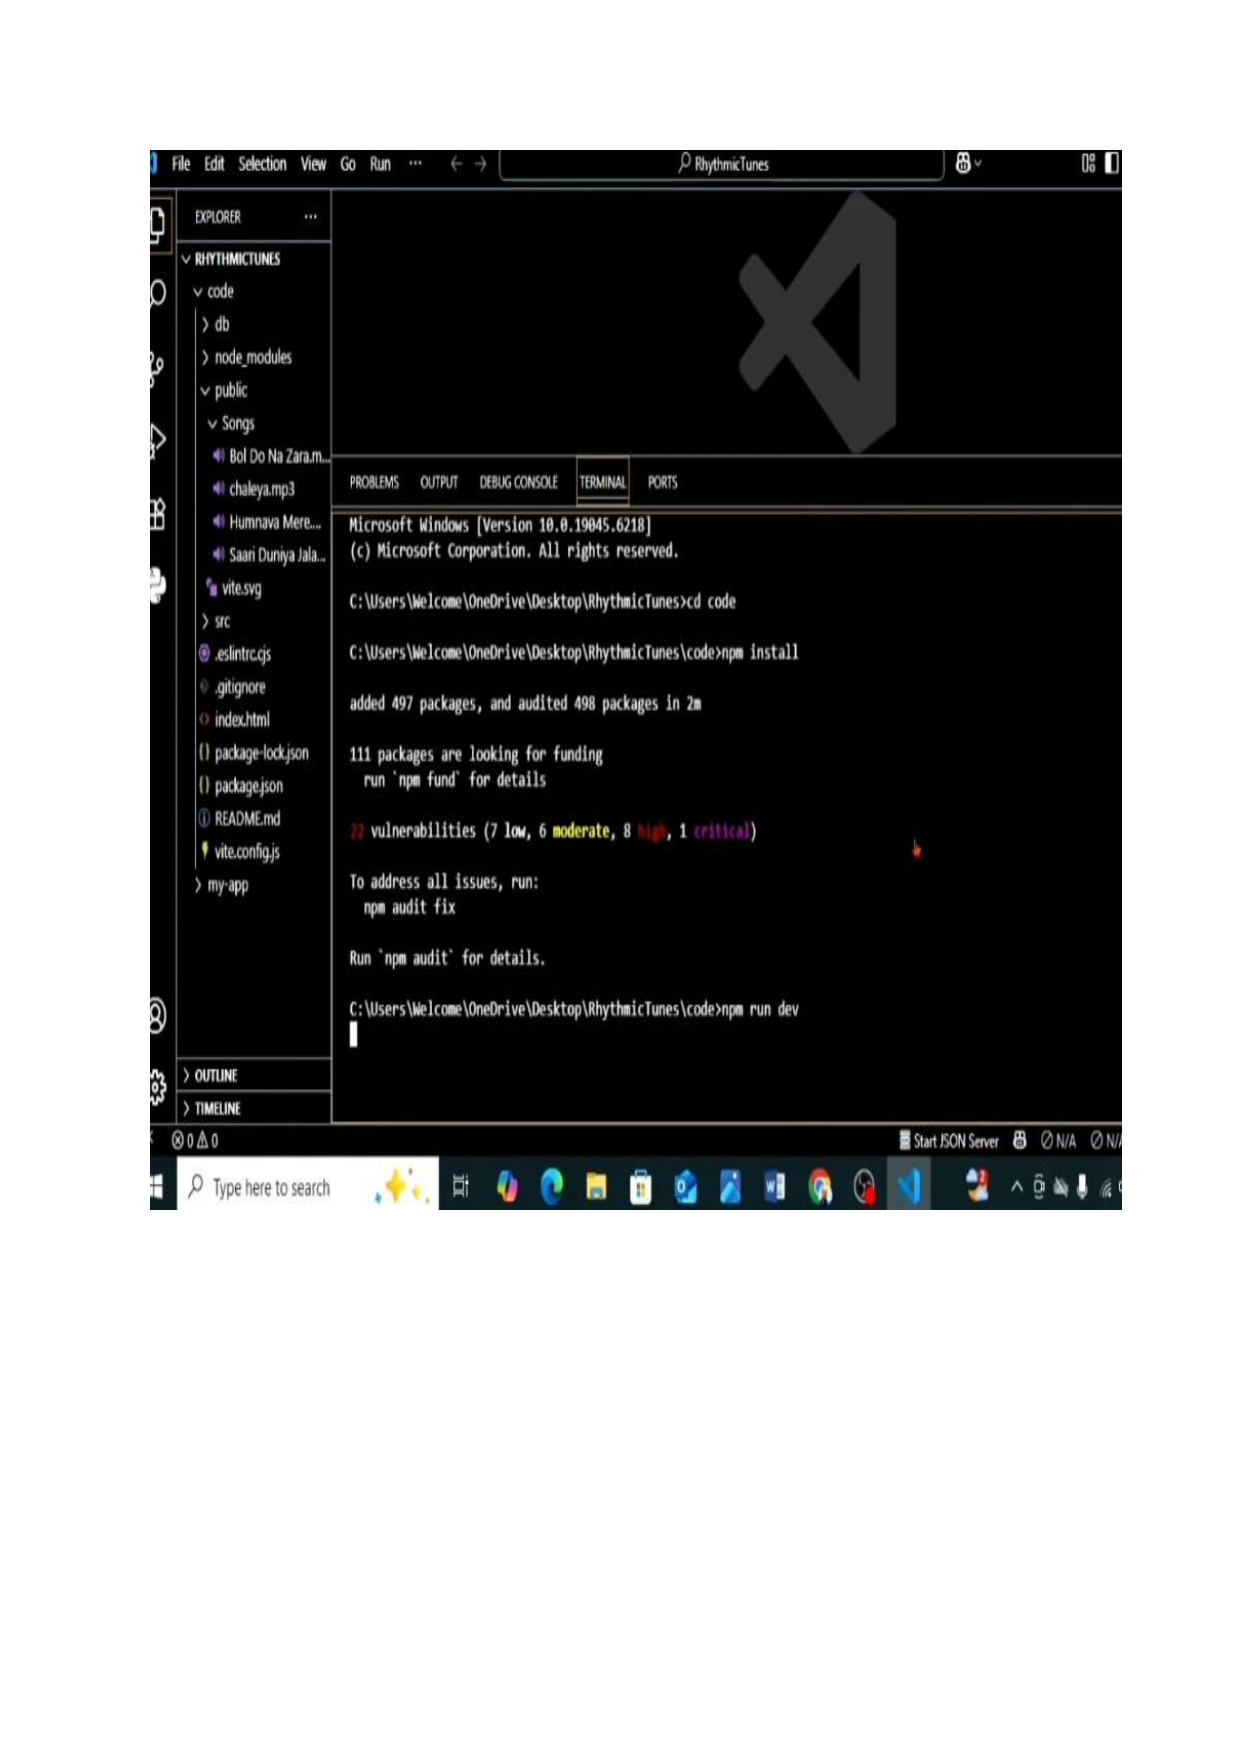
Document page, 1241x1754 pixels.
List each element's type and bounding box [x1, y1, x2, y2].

picture [150, 150, 1122, 1210]
